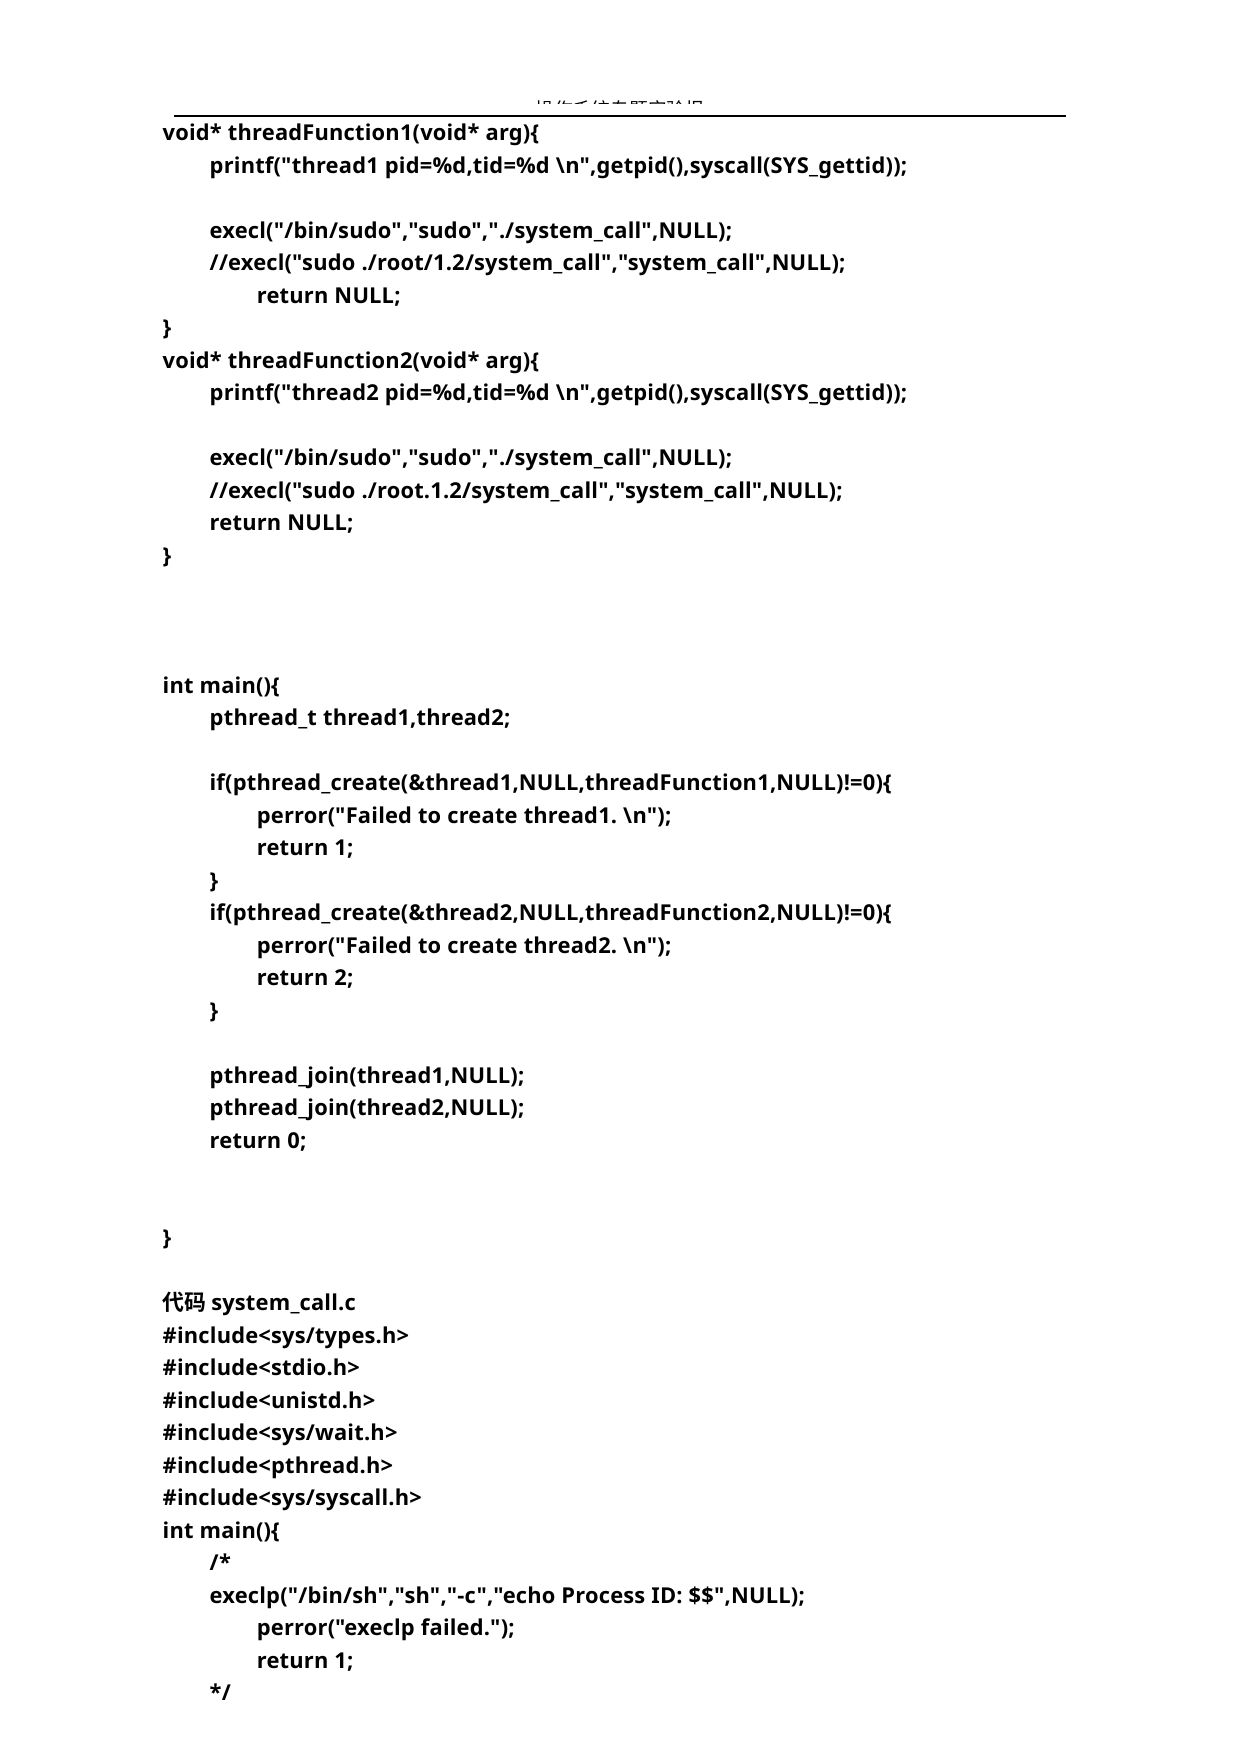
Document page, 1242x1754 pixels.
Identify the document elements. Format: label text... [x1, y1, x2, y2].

text int main(){ [162, 1512, 1081, 1544]
text */ [162, 1674, 1081, 1707]
text //execl("sudo ./root/1.2/system_call","system_call",NULL); [162, 244, 1081, 277]
text execl("/bin/sudo","sudo","./system_call",NULL); [162, 439, 1081, 472]
text 代码system_call.c [162, 1284, 1081, 1317]
text #include<pthread.h> [162, 1447, 1081, 1479]
text if(pthread_create(&thread2,NULL,threadFunction2,NULL)!=0){ [162, 894, 1081, 927]
text void* threadFunction1(void* arg){ [162, 114, 1081, 147]
text #include<unistd.h> [162, 1382, 1081, 1414]
text perror("Failed to create thread1. \n"); [162, 797, 1081, 829]
text printf("thread2 pid=%d,tid=%d \n",getpid(),syscall(SYS_gettid)); [162, 374, 1081, 407]
text execlp("/bin/sh","sh","-c","echo Process ID: $$",NULL); [162, 1577, 1081, 1609]
text void* threadFunction2(void* arg){ [162, 342, 1081, 374]
text } [162, 992, 1081, 1024]
text #include<sys/types.h> [162, 1317, 1081, 1349]
text //execl("sudo ./root.1.2/system_call","system_call",NULL); [162, 472, 1081, 504]
text execl("/bin/sudo","sudo","./system_call",NULL); [162, 212, 1081, 244]
text #include<stdio.h> [162, 1349, 1081, 1382]
text } [162, 537, 1081, 569]
text return 1; [162, 1642, 1081, 1674]
text /* [162, 1544, 1081, 1577]
text printf("thread1 pid=%d,tid=%d \n",getpid(),syscall(SYS_gettid)); [162, 147, 1081, 179]
text } [162, 1219, 1081, 1252]
text } [162, 862, 1081, 894]
text perror("Failed to create thread2. \n"); [162, 927, 1081, 959]
text return 0; [162, 1122, 1081, 1154]
text if(pthread_create(&thread1,NULL,threadFunction1,NULL)!=0){ [162, 764, 1081, 797]
text int main(){ [162, 667, 1081, 699]
text pthread_join(thread1,NULL); [162, 1057, 1081, 1089]
text return NULL; [162, 504, 1081, 537]
text } [162, 309, 1081, 342]
text #include<sys/syscall.h> [162, 1479, 1081, 1512]
text #include<sys/wait.h> [162, 1414, 1081, 1447]
text return 2; [162, 959, 1081, 992]
text return 1; [162, 829, 1081, 862]
text perror("execlp failed."); [162, 1609, 1081, 1642]
text pthread_t thread1,thread2; [162, 699, 1081, 732]
text pthread_join(thread2,NULL); [162, 1089, 1081, 1122]
text return NULL; [162, 277, 1081, 309]
